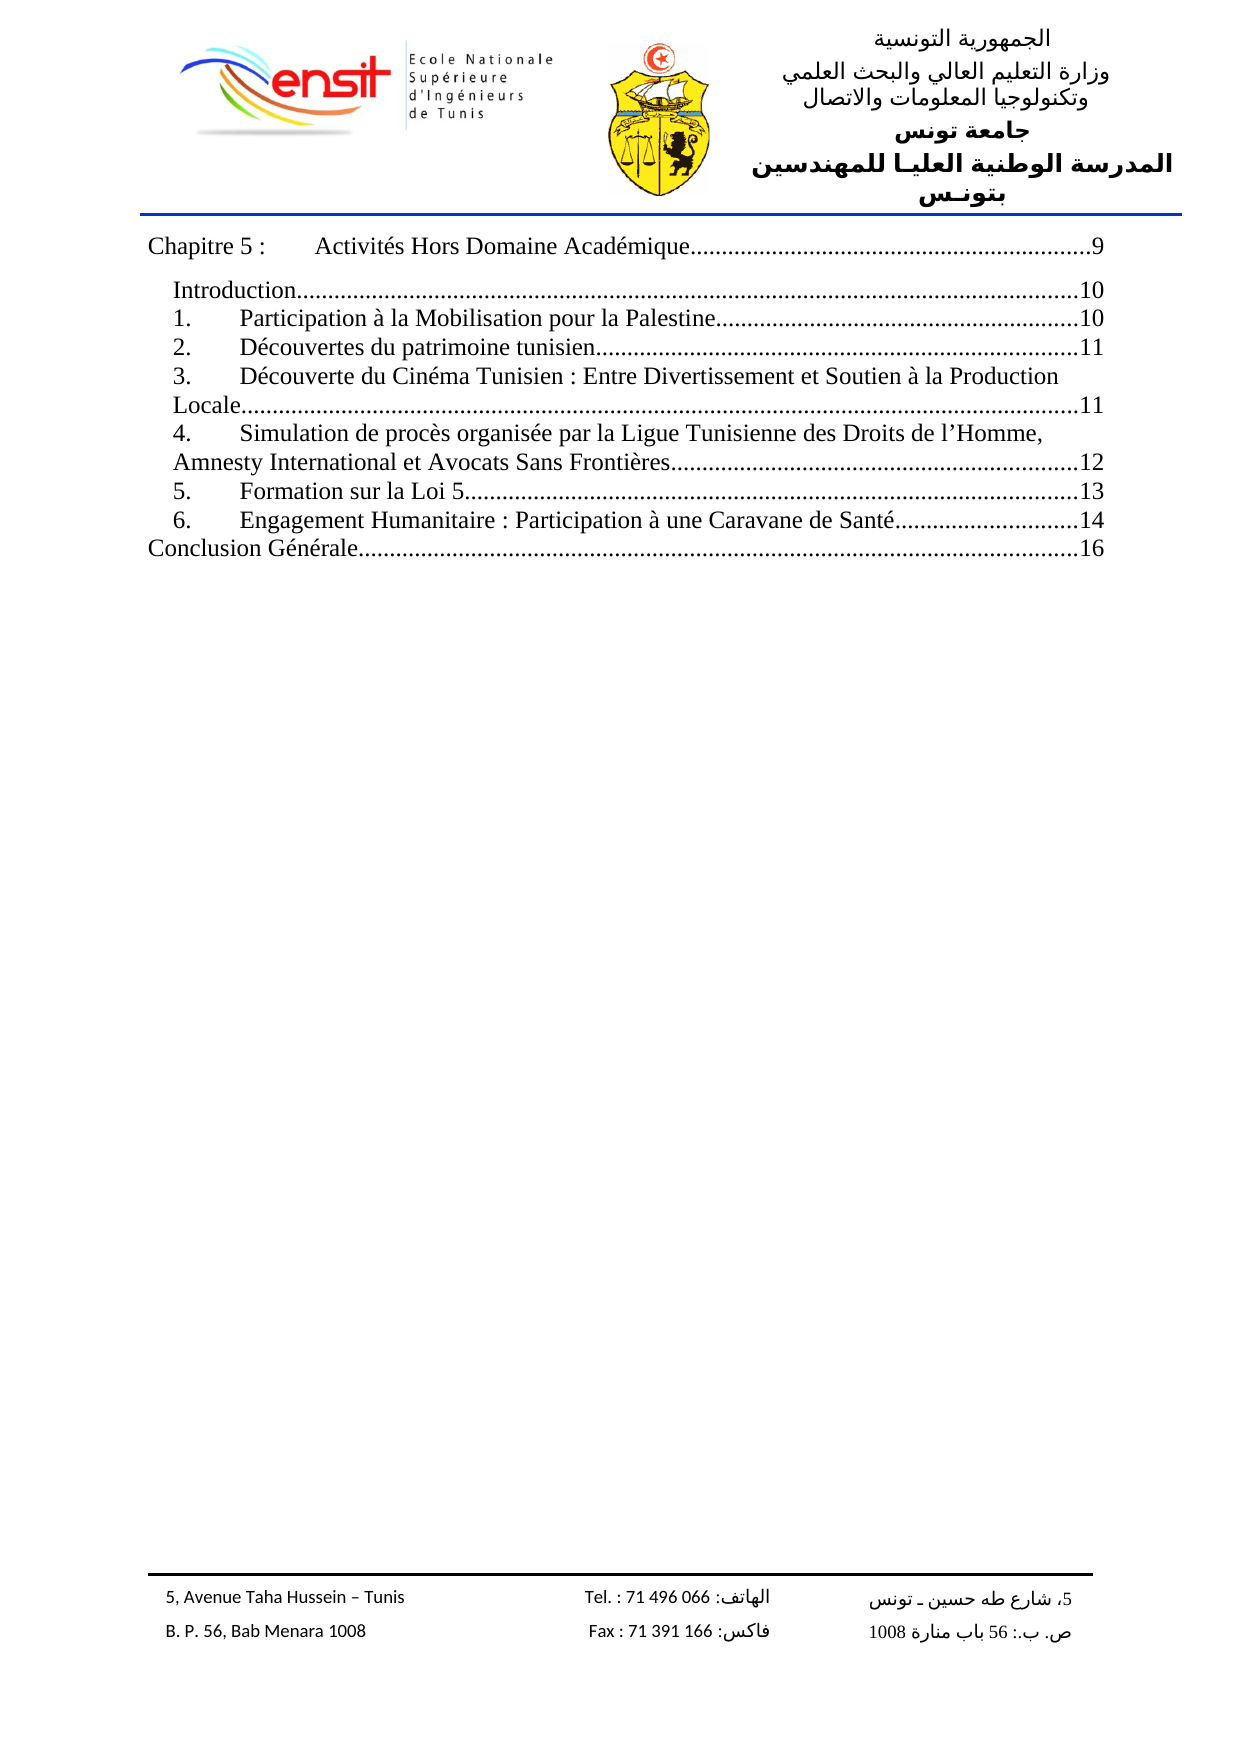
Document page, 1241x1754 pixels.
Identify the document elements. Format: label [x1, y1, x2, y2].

picture [155, 25, 563, 139]
